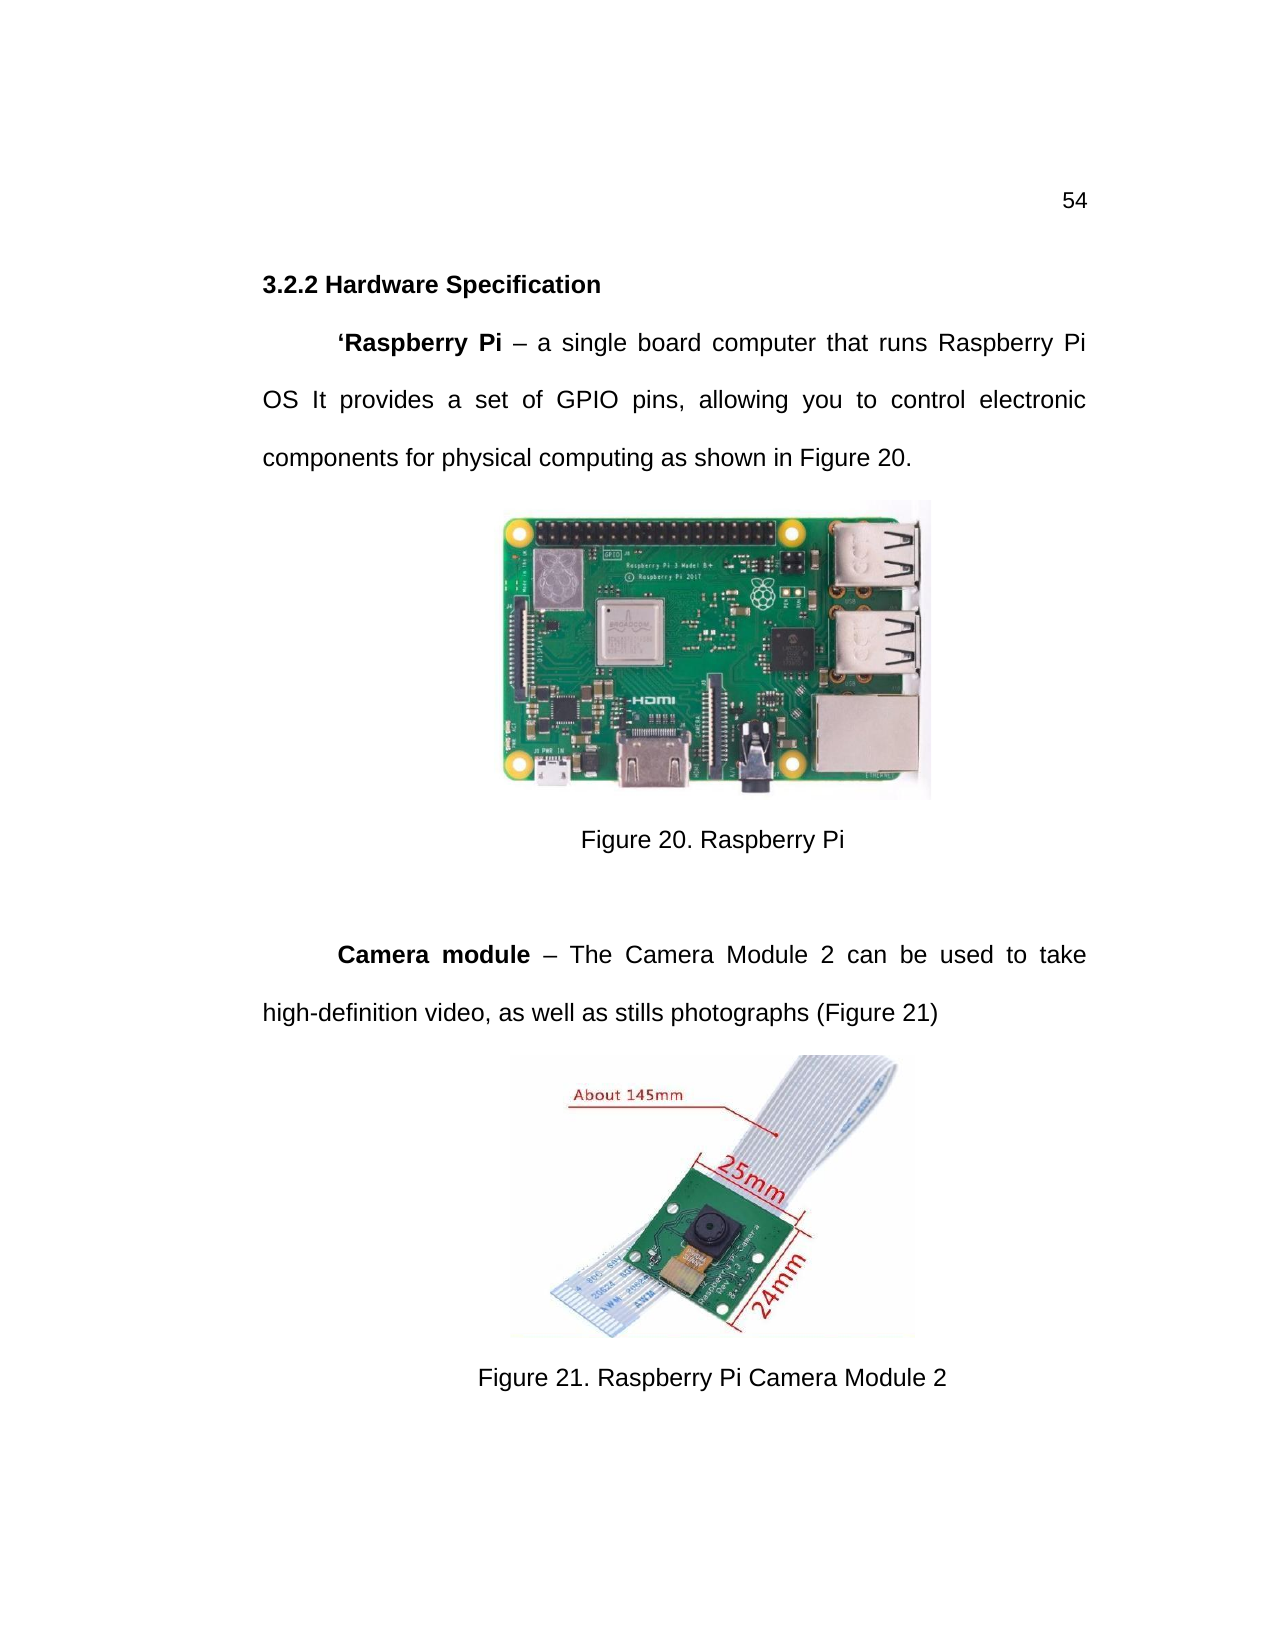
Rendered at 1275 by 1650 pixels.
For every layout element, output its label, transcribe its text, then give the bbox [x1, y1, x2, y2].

text Camera module – The Camera Module 2 can be used to take high-definition video, as well as stills photographs (Figure 21) [262, 941, 1087, 1027]
picture [510, 1055, 915, 1338]
text Figure 21. Raspberry Pi Camera Module 2 [262, 1363, 1087, 1392]
text Figure 20. Raspberry Pi [262, 826, 1087, 854]
text ‘Raspberry Pi – a single board computer that runs Raspberry Pi OS It provides a set of GPIO pins, allowing you to control electronic components for physical computing as shown in Figure 20. [262, 327, 1087, 471]
text 3.2.2 Hardware Specification [262, 270, 1087, 299]
picture [493, 500, 932, 800]
